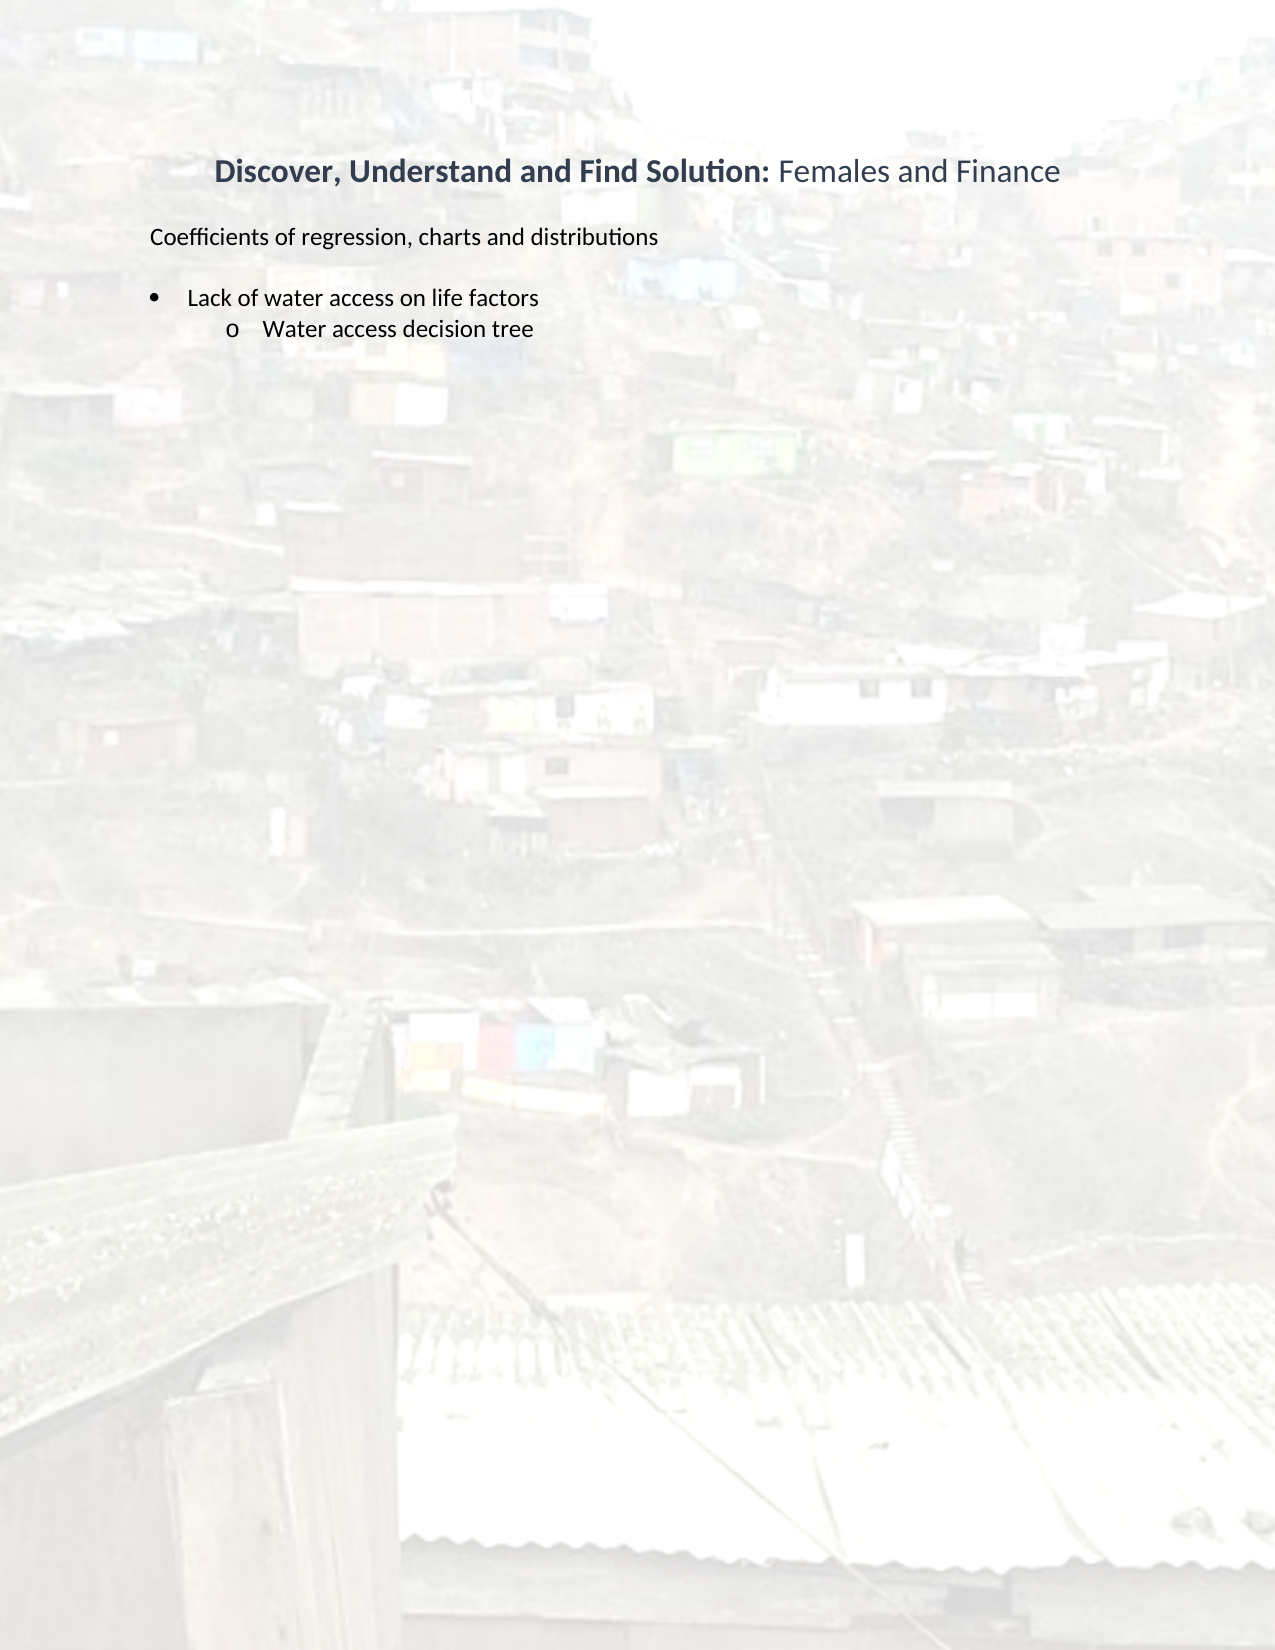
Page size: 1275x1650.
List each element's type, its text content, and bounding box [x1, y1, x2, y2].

list Water access decision tree [225, 313, 1125, 344]
list Lack of water access on life factors [150, 282, 1125, 313]
text Discover, Understand and Find Solution: Females and Finance [150, 150, 1125, 191]
text Coefficients of regression, charts and distributions [150, 221, 1125, 252]
